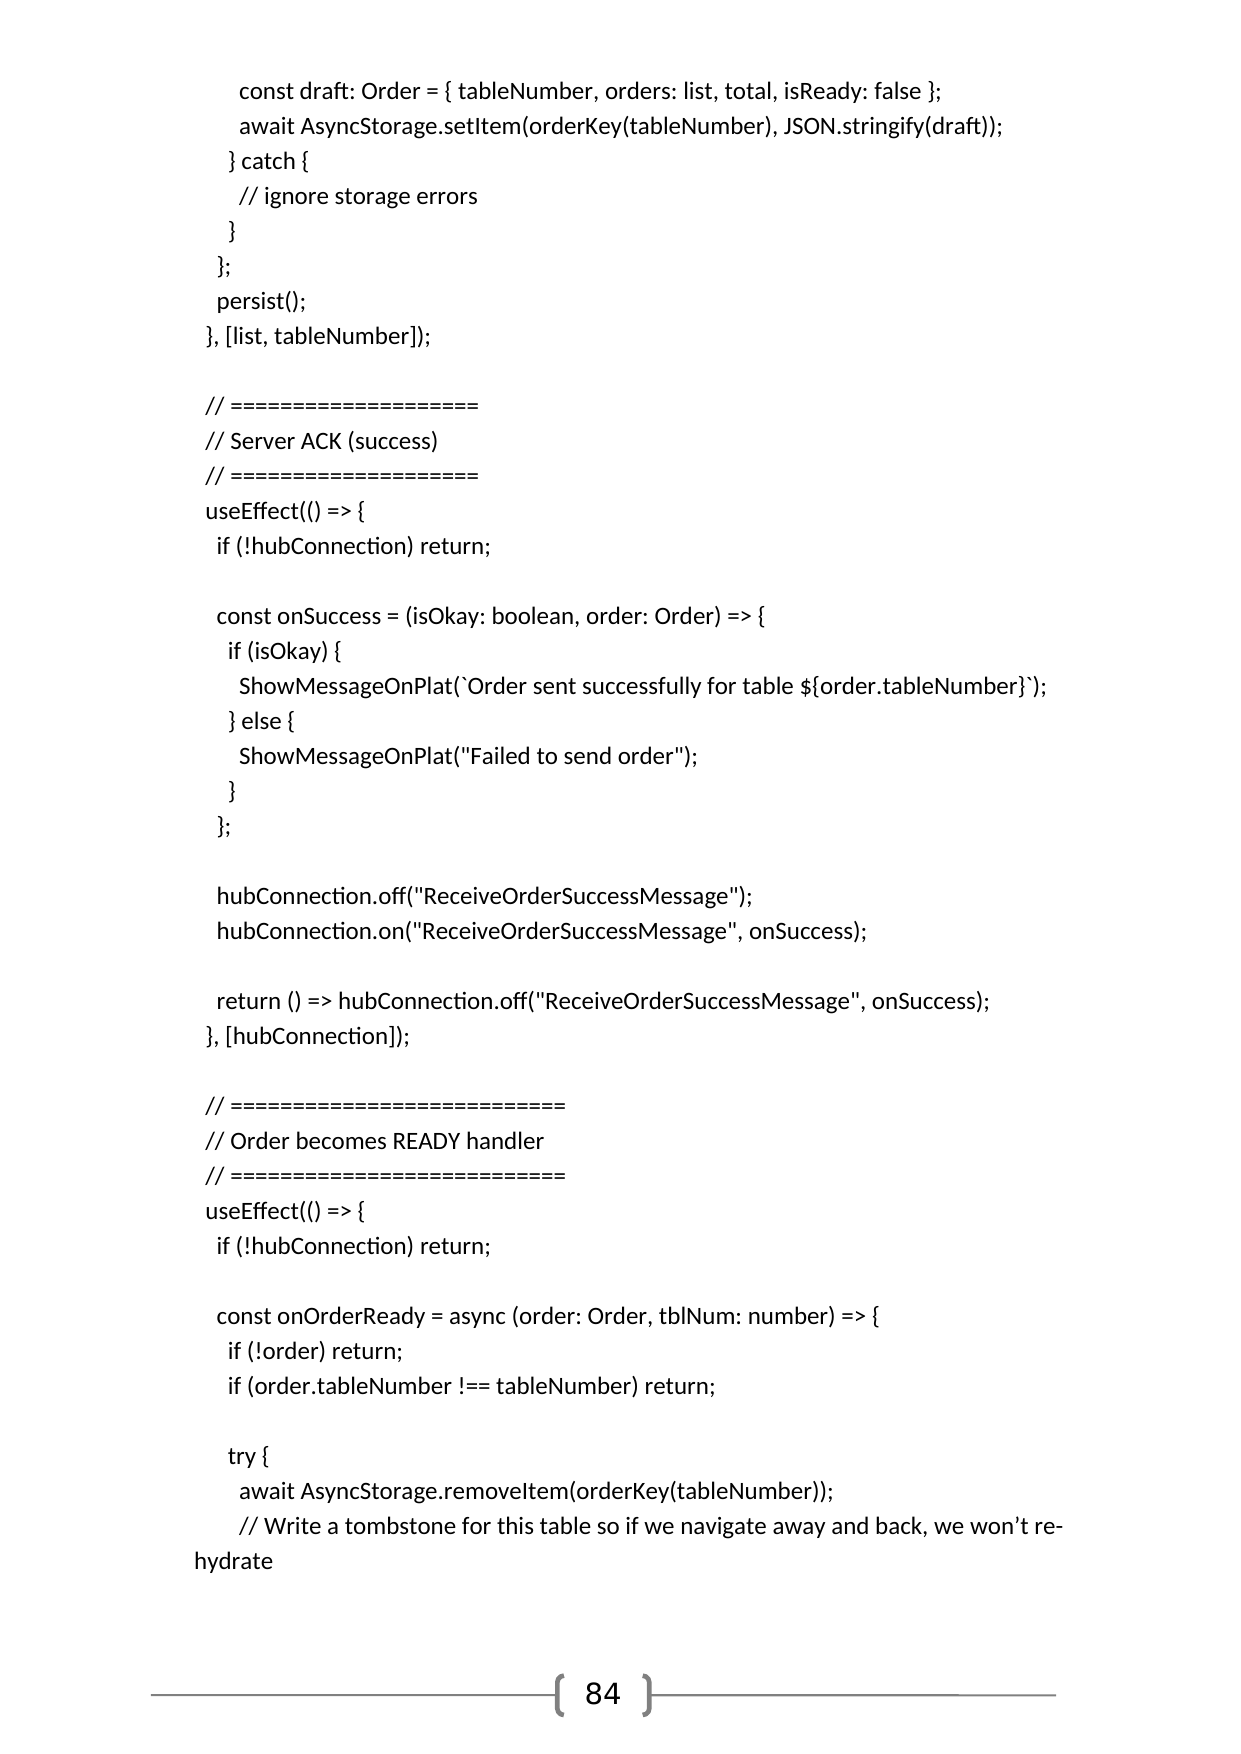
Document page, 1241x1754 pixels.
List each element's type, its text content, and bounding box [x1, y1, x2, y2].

list if (!hubConnection) return; [194, 1230, 1088, 1261]
list const draft: Order = { tableNumber, orders: list, total, isReady: false }; [194, 75, 1088, 106]
list ShowMessageOnPlat("Failed to send order"); [194, 740, 1088, 771]
list return () => hubConnection.off("ReceiveOrderSuccessMessage", onSuccess); [194, 985, 1088, 1016]
list // ignore storage errors [194, 180, 1088, 211]
list await AsyncStorage.setItem(orderKey(tableNumber), JSON.stringify(draft)); [194, 110, 1088, 141]
list // ==================== [194, 460, 1088, 491]
list const onOrderReady = async (order: Order, tblNum: number) => { [194, 1300, 1088, 1331]
list if (!hubConnection) return; [194, 530, 1088, 561]
list useEffect(() => { [194, 1195, 1088, 1226]
list // ==================== [194, 390, 1088, 421]
list await AsyncStorage.removeItem(orderKey(tableNumber)); [194, 1475, 1088, 1506]
list // Order becomes READY handler [194, 1125, 1088, 1156]
list // =========================== [194, 1090, 1088, 1121]
list }; [194, 810, 1088, 841]
list if (!order) return; [194, 1335, 1088, 1366]
list // Server ACK (success) [194, 425, 1088, 456]
list const onSuccess = (isOkay: boolean, order: Order) => { [194, 600, 1088, 631]
list ShowMessageOnPlat(`Order sent successfully for table ${order.tableNumber}`); [194, 670, 1088, 701]
list } catch { [194, 145, 1088, 176]
list } else { [194, 705, 1088, 736]
list } [194, 775, 1088, 806]
list persist(); [194, 285, 1088, 316]
list }, [hubConnection]); [194, 1020, 1088, 1051]
list if (order.tableNumber !== tableNumber) return; [194, 1370, 1088, 1401]
list // =========================== [194, 1160, 1088, 1191]
list } [194, 215, 1088, 246]
list useEffect(() => { [194, 495, 1088, 526]
list }, [list, tableNumber]); [194, 320, 1088, 351]
list hubConnection.on("ReceiveOrderSuccessMessage", onSuccess); [194, 915, 1088, 946]
list // Write a tombstone for this table so if we navigate away and back, we won’t re-hydrate [194, 1510, 1088, 1576]
list hubConnection.off("ReceiveOrderSuccessMessage"); [194, 880, 1088, 911]
list try { [194, 1440, 1088, 1471]
list }; [194, 250, 1088, 281]
list if (isOkay) { [194, 635, 1088, 666]
